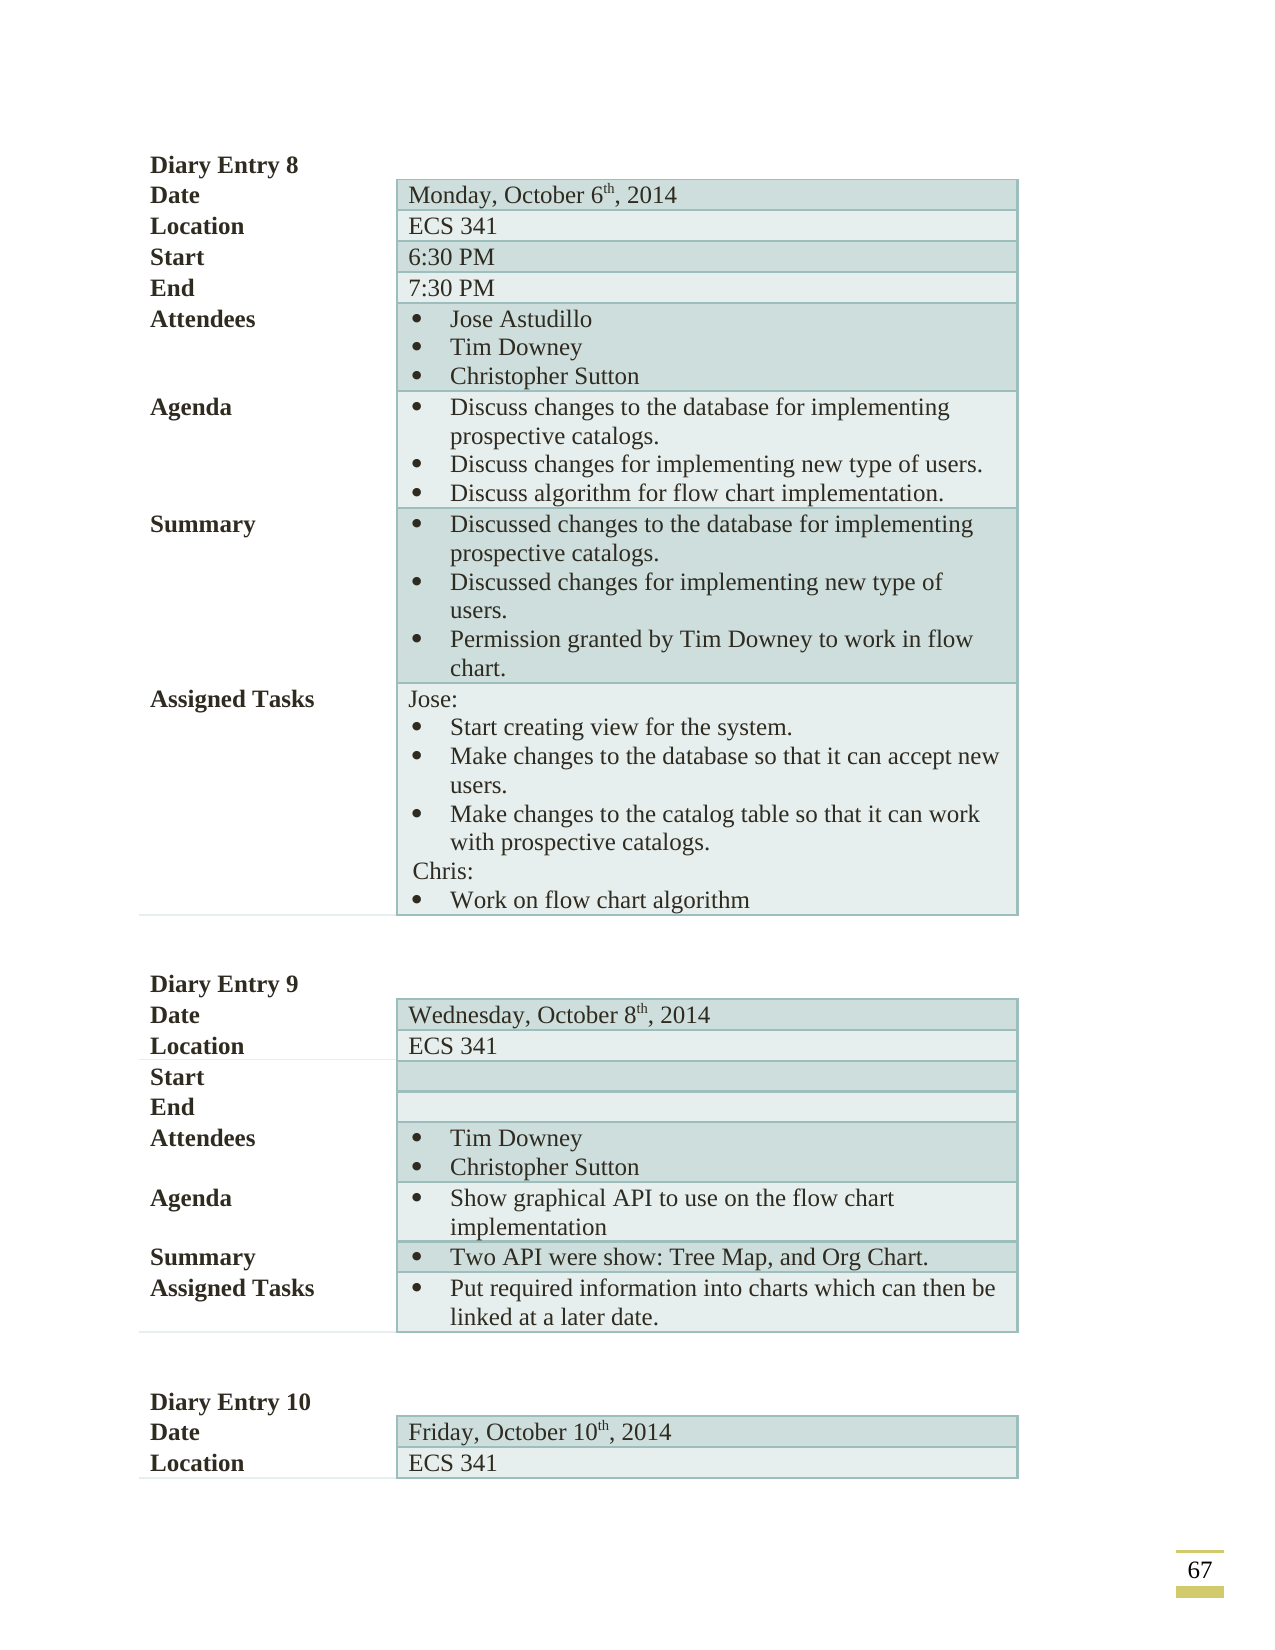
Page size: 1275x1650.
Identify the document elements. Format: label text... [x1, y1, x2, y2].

table_header Diary Entry 10 [139, 1387, 1017, 1415]
table_cell Jose: Start creating view for the system. Make changes to the database so that it can accept new users. Make changes to the catalog table so that it can work with prospective catalogs. Chris: Work on flow chart algorithm [398, 684, 1016, 914]
table_cell [398, 1062, 1016, 1090]
table_cell Tim Downey Christopher Sutton [398, 1123, 1016, 1181]
table_cell Location [139, 1446, 396, 1477]
table_cell End [139, 1090, 396, 1121]
table_cell Summary [139, 1240, 396, 1271]
table_cell Monday, October 6th, 2014 [398, 180, 1016, 209]
table_header Diary Entry 8 [139, 150, 1017, 179]
table_cell Summary [139, 507, 396, 682]
table_cell Start [139, 1060, 396, 1090]
table_cell 7:30 PM [398, 273, 1016, 302]
table_cell Attendees [139, 1121, 396, 1181]
table_cell 6:30 PM [398, 242, 1016, 271]
table_cell Attendees [139, 302, 396, 390]
table_cell Discussed changes to the database for implementing prospective catalogs. Discussed changes for implementing new type of users. Permission granted by Tim Downey to work in flow chart. [398, 509, 1016, 682]
table_cell Put required information into charts which can then be linked at a later date. [398, 1273, 1016, 1331]
table_cell Wednesday, October 8th, 2014 [398, 1000, 1016, 1029]
table_cell Assigned Tasks [139, 1271, 396, 1331]
table_cell ECS 341 [398, 211, 1016, 240]
table_cell Show graphical API to use on the flow chart implementation [398, 1183, 1016, 1240]
table_cell Jose Astudillo Tim Downey Christopher Sutton [398, 304, 1016, 390]
table_cell [398, 1093, 1016, 1121]
table_cell End [139, 271, 396, 302]
table_cell Date [139, 179, 396, 209]
table_cell Assigned Tasks [139, 682, 396, 914]
table_cell Agenda [139, 1181, 396, 1240]
table_cell Agenda [139, 390, 396, 507]
table_cell Location [139, 209, 396, 240]
table_cell Date [139, 998, 396, 1029]
table_cell Two API were show: Tree Map, and Org Chart. [398, 1243, 1016, 1271]
table_header Diary Entry 9 [139, 970, 1017, 998]
table_cell Friday, October 10th, 2014 [398, 1417, 1016, 1446]
table_cell ECS 341 [398, 1448, 1016, 1477]
table_cell Date [139, 1415, 396, 1446]
table_cell Discuss changes to the database for implementing prospective catalogs. Discuss changes for implementing new type of users. Discuss algorithm for flow chart implementation. [398, 392, 1016, 507]
table_cell Start [139, 240, 396, 271]
table_cell ECS 341 [398, 1031, 1016, 1059]
table_cell Location [139, 1029, 396, 1059]
